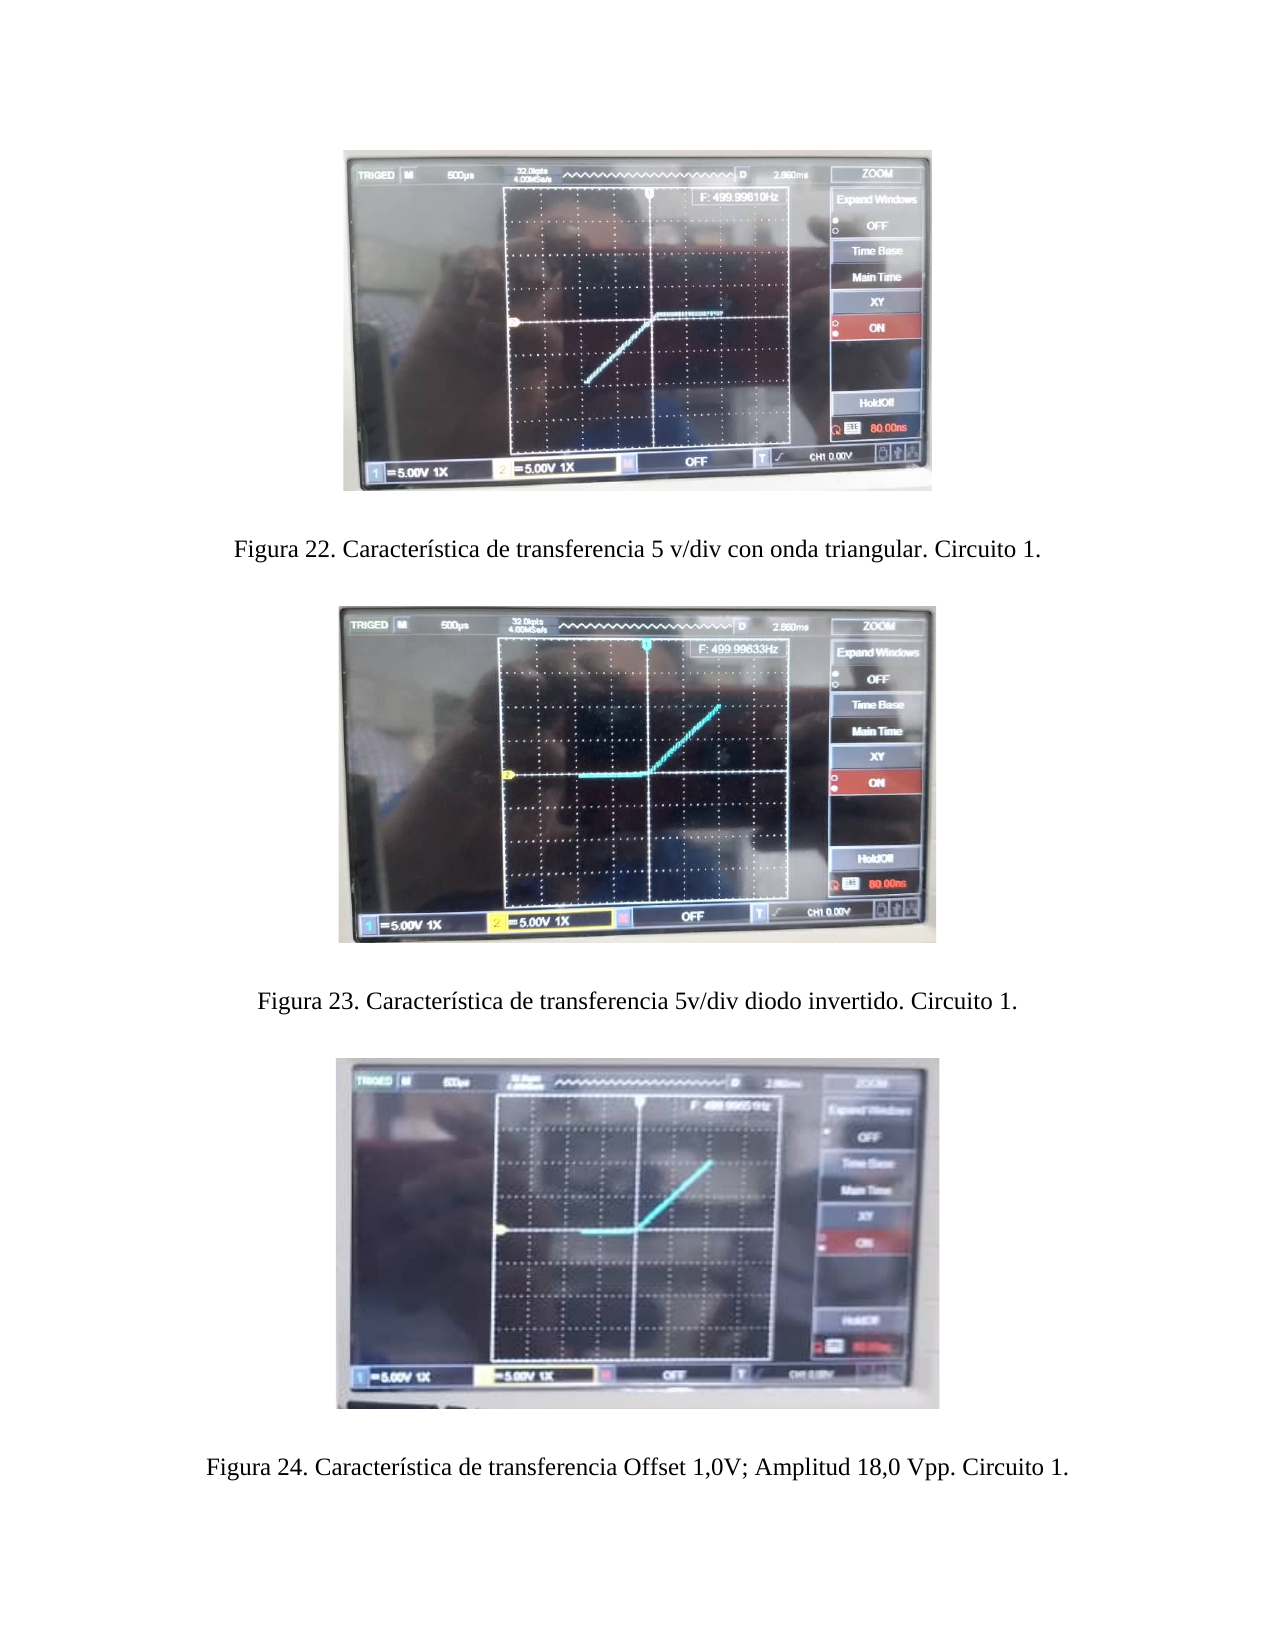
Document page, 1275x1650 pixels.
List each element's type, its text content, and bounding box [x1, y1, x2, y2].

text Figura 22. Característica de transferencia 5 v/div con onda triangular. Circuito 1. [150, 534, 1125, 562]
picture [338, 606, 937, 943]
text Figura 23. Característica de transferencia 5v/div diodo invertido. Circuito 1. [150, 986, 1125, 1014]
picture [335, 1058, 940, 1409]
text Figura 24. Característica de transferencia Offset 1,0V; Amplitud 18,0 Vpp. Circuito 1. [150, 1452, 1125, 1481]
picture [343, 150, 932, 491]
